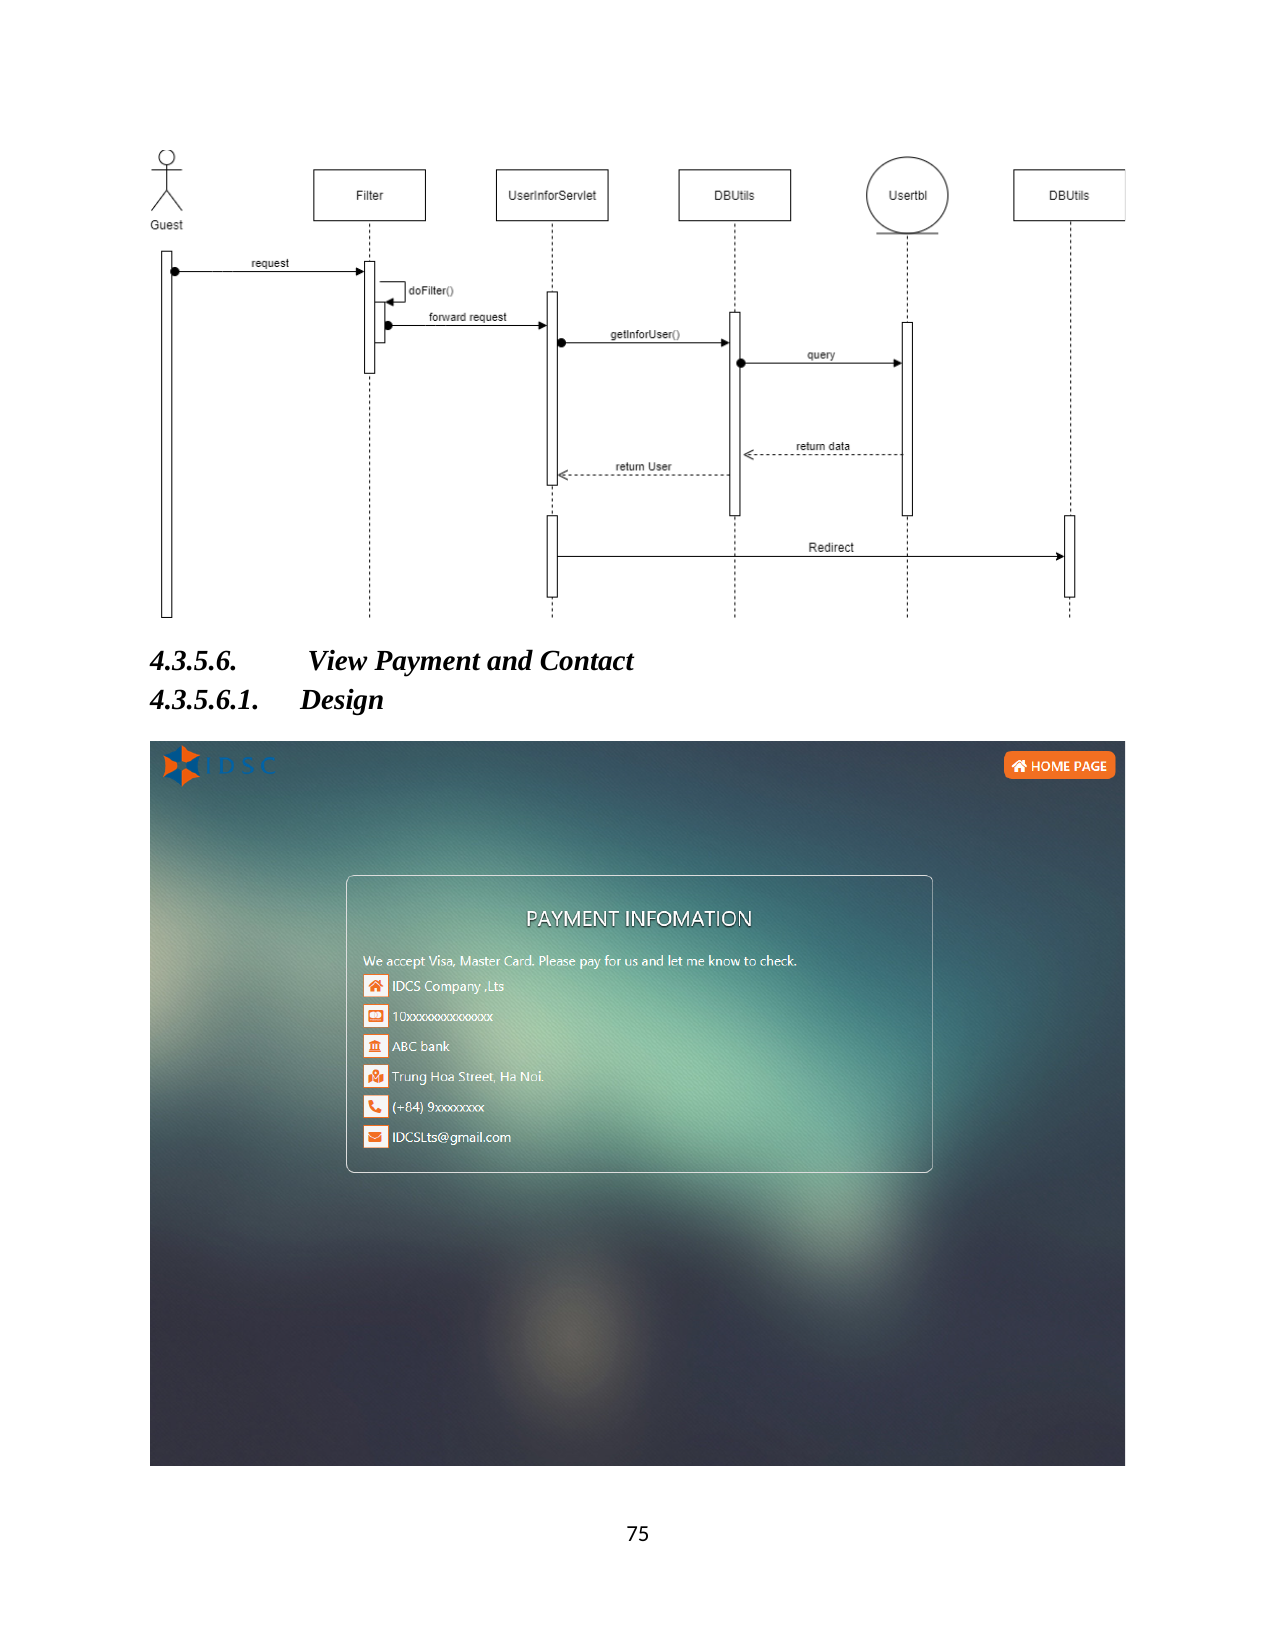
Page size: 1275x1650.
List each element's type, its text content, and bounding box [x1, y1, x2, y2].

picture [150, 150, 1125, 619]
list View Payment and Contact [150, 643, 1125, 677]
list Design [150, 682, 1125, 715]
picture [150, 741, 1125, 1466]
